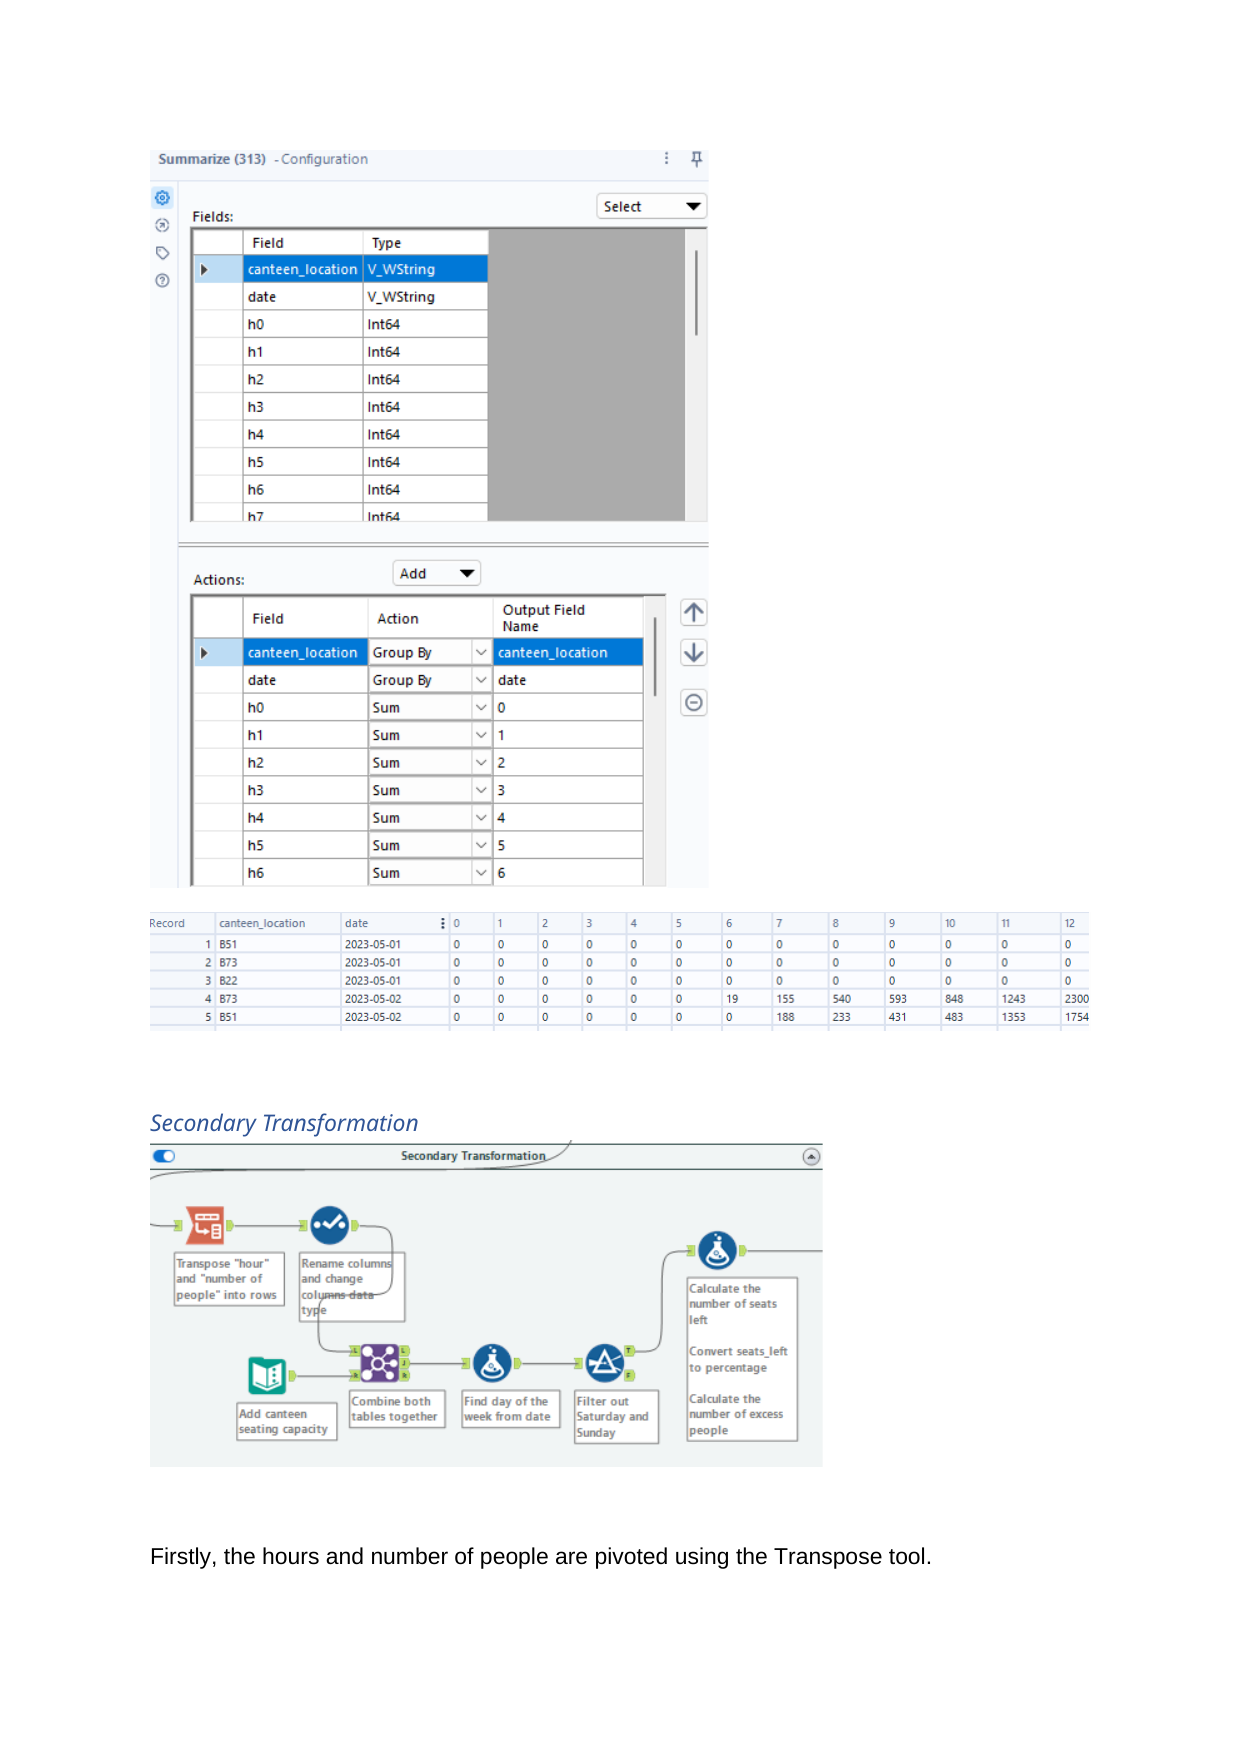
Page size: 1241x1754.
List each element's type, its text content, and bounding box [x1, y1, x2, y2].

subtitle Secondary Transformation [150, 1107, 1090, 1138]
picture [150, 150, 709, 888]
picture [150, 1140, 823, 1467]
text Firstly, the hours and number of people are pivoted using the Transpose tool. [150, 1543, 1090, 1569]
picture [150, 912, 1091, 1031]
